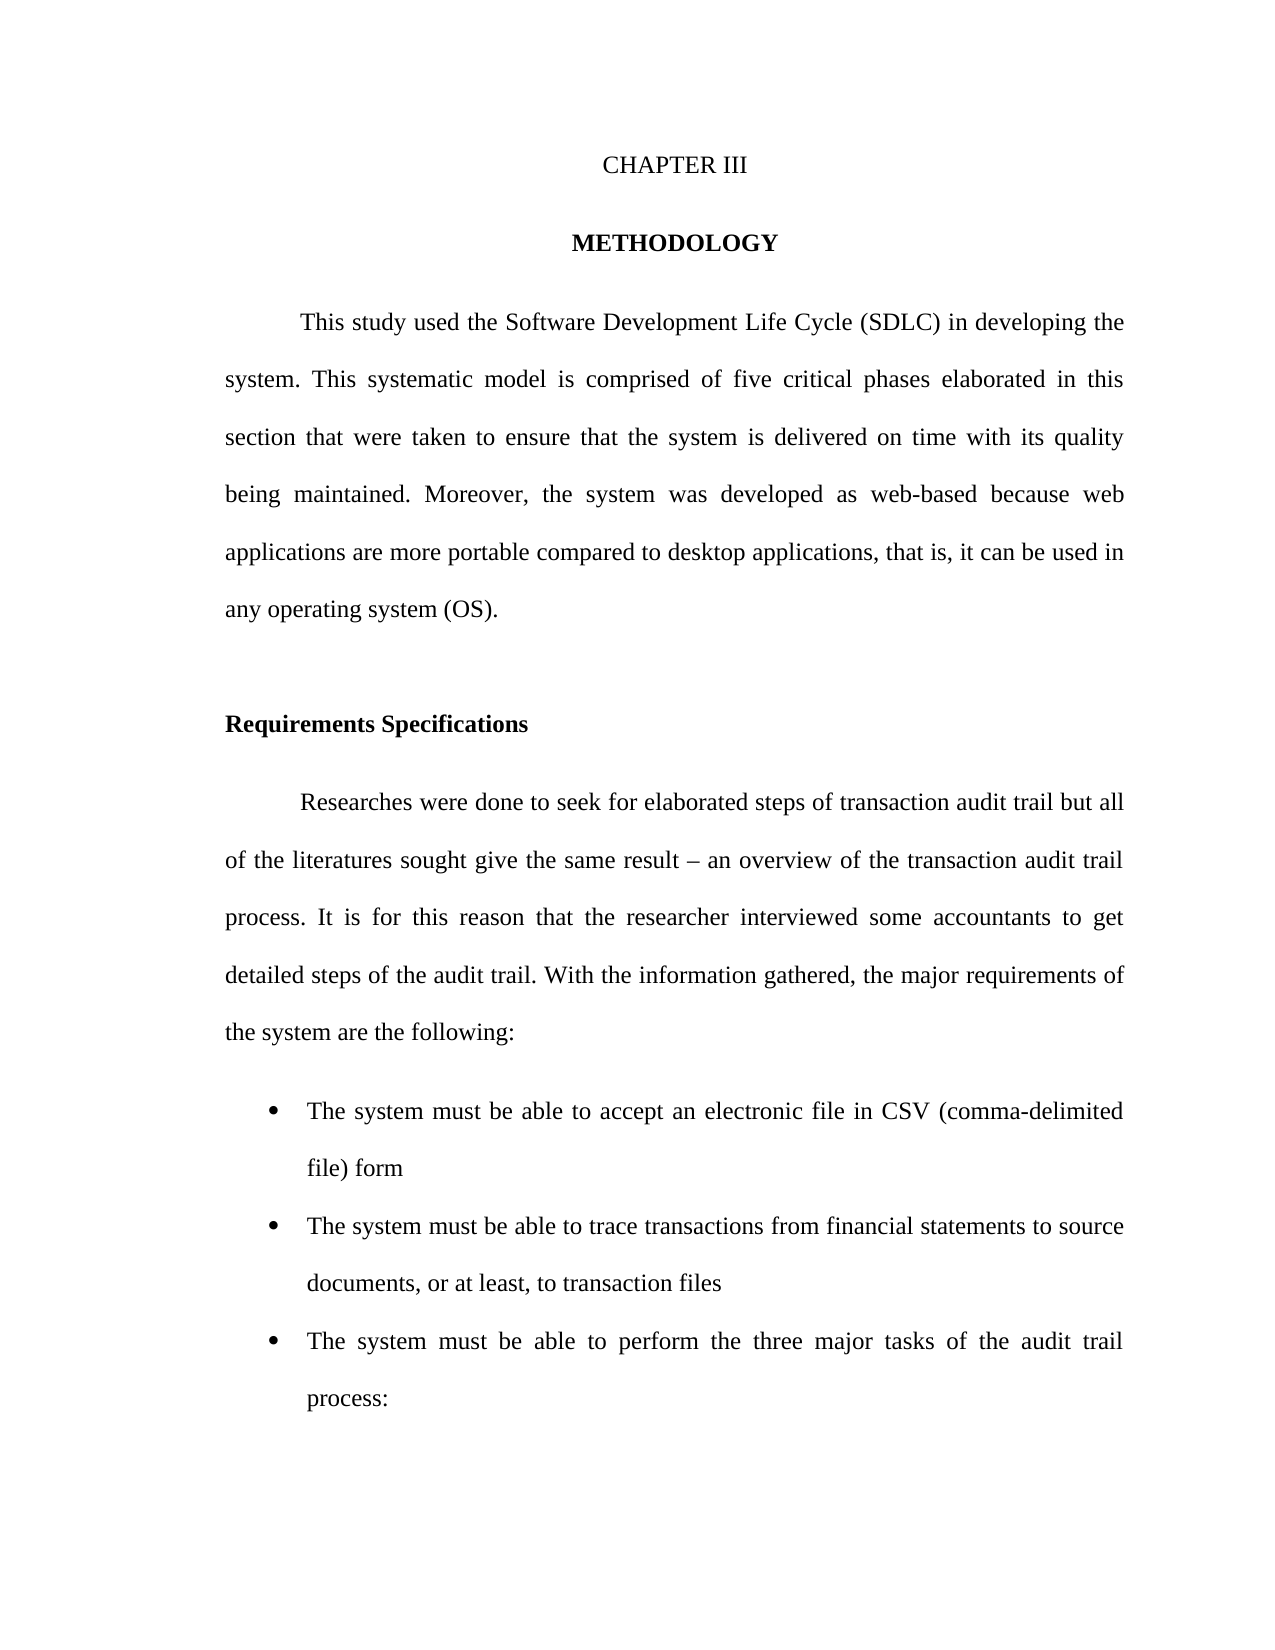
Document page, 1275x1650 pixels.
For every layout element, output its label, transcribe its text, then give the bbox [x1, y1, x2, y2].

list The system must be able to perform the three major tasks of the audit trail process: [269, 1326, 1125, 1412]
list The system must be able to trace transactions from financial statements to source documents, or at least, to transaction files [269, 1211, 1125, 1297]
text Requirements Specifications [225, 709, 1125, 738]
list The system must be able to accept an electronic file in CSV (comma-delimited file) form [269, 1096, 1125, 1182]
text This study used the Software Development Life Cycle (SDLC) in developing the system. This systematic model is comprised of five critical phases elaborated in this section that were taken to ensure that the system is delivered on time with its quality being maintained. Moreover, the system was developed as web-based because web applications are more portable compared to desktop applications, that is, it can be used in any operating system (OS). [225, 307, 1125, 623]
text CHAPTER III [225, 150, 1125, 179]
text METHODOLOGY [225, 228, 1125, 257]
text Researches were done to seek for elaborated steps of transaction audit trail but all of the literatures sought give the same result – an overview of the transaction audit trail process. It is for this reason that the researcher interviewed some accountants to get detailed steps of the audit trail. With the information gathered, the major requirements of the system are the following: [225, 787, 1125, 1046]
